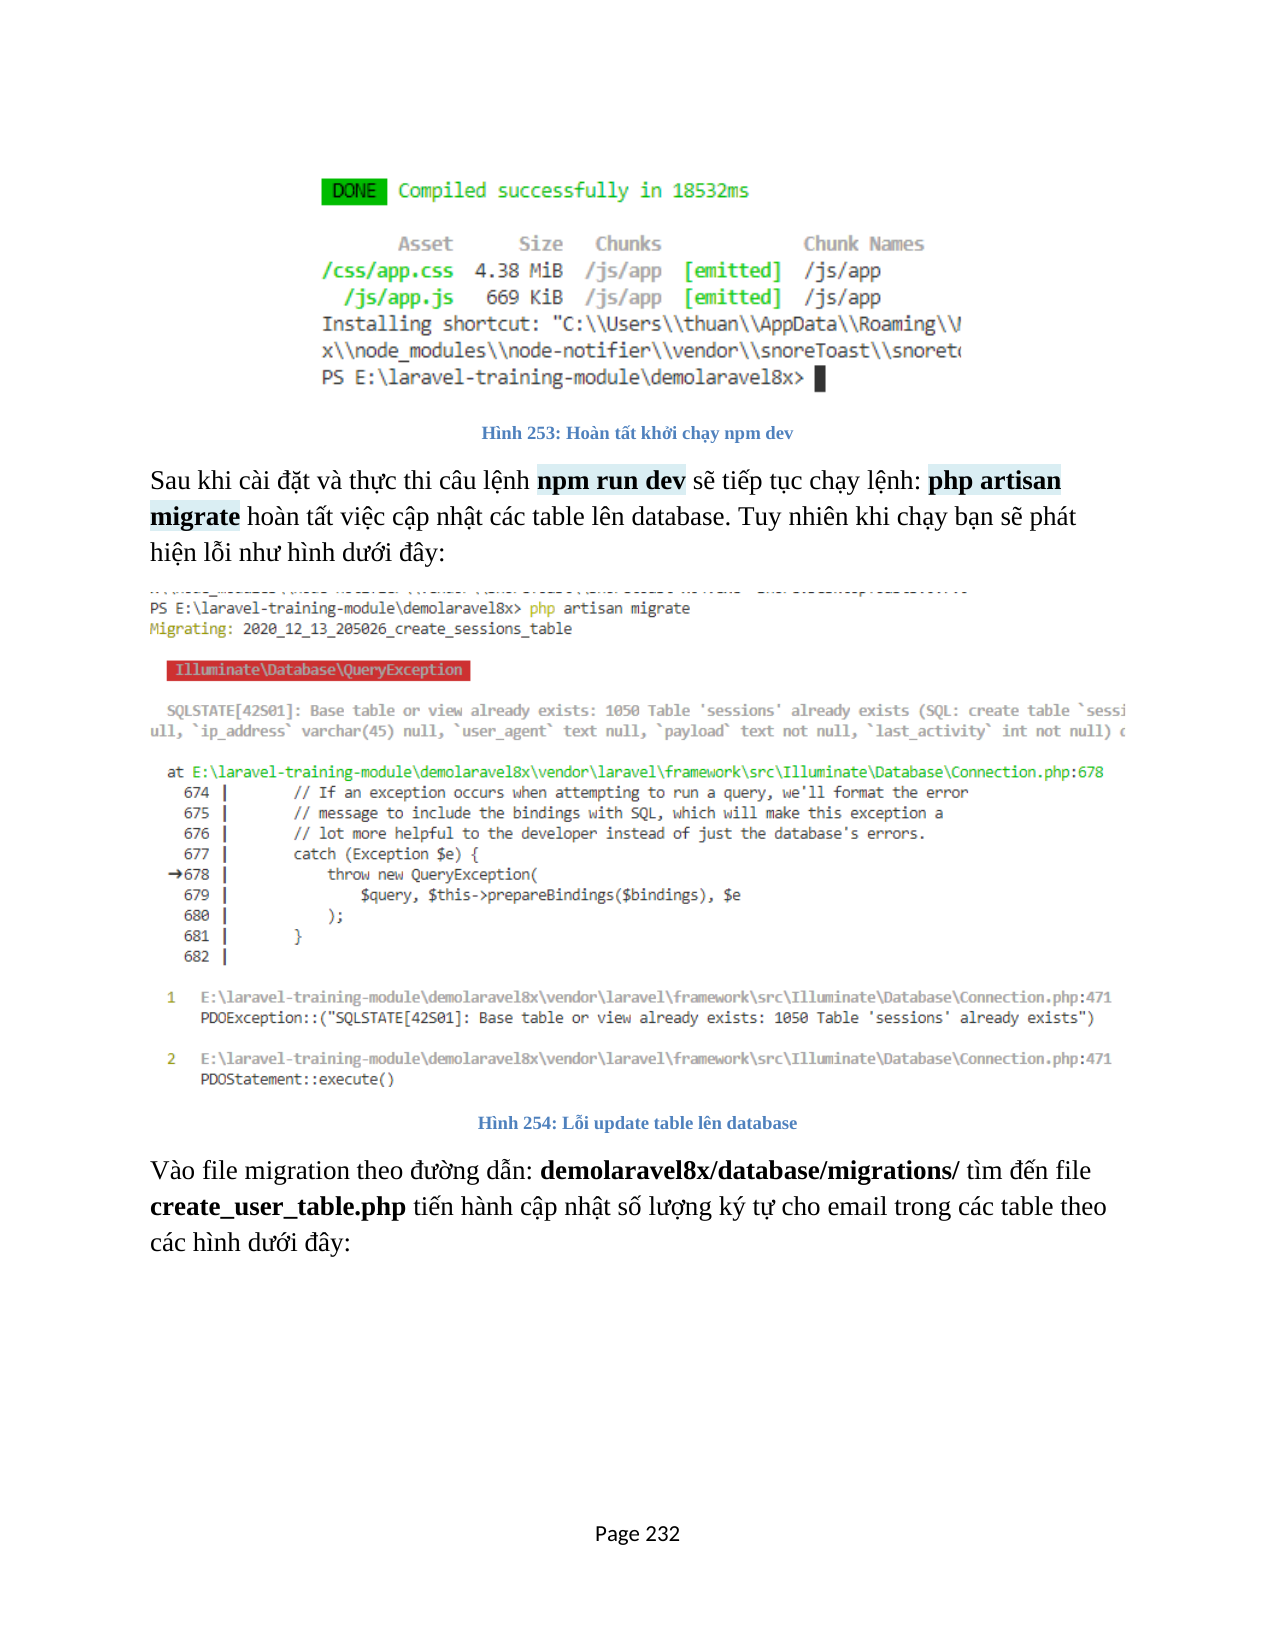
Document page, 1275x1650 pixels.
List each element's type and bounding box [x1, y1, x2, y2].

picture [150, 592, 1125, 1087]
picture [314, 150, 962, 397]
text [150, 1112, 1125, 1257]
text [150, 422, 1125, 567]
